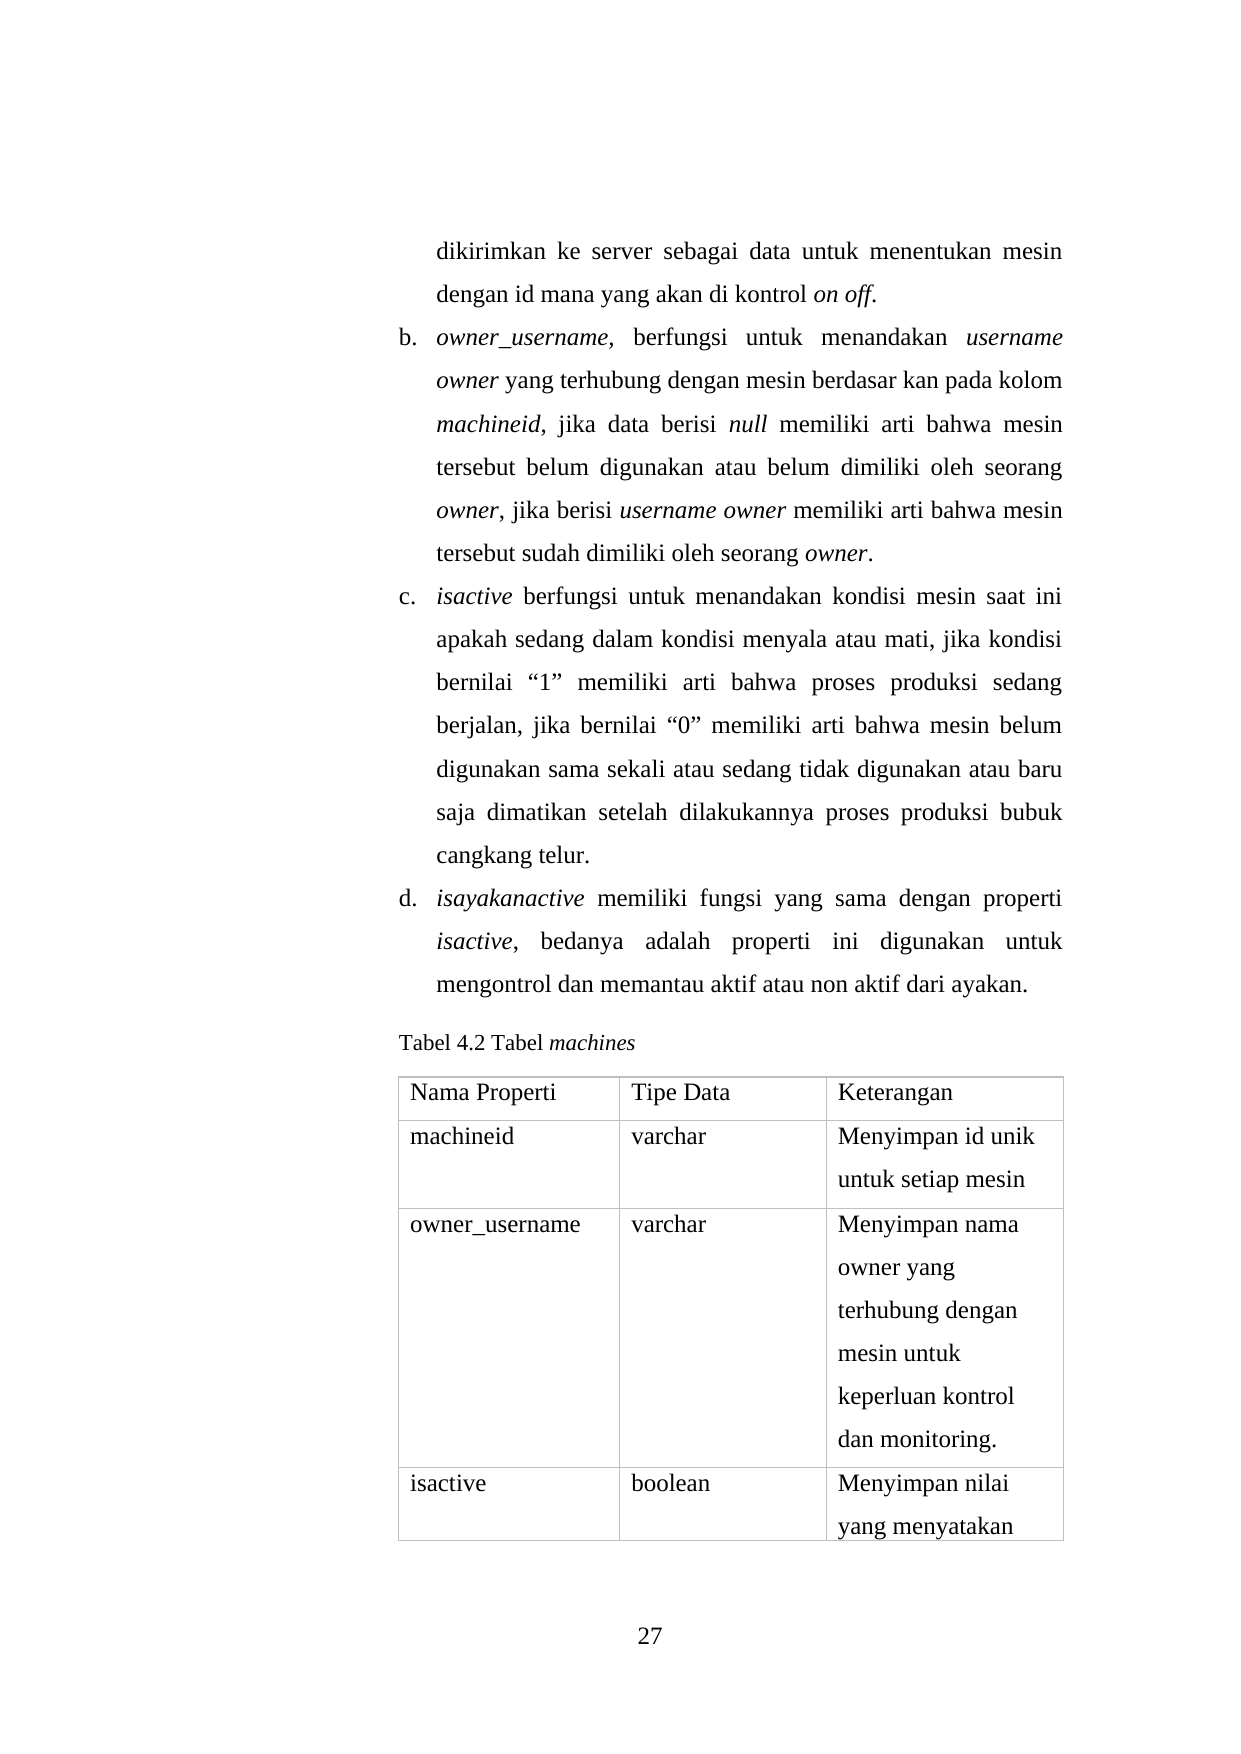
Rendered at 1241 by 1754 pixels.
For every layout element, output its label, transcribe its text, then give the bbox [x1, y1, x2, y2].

table_cell Menyimpan id unik untuk setiap mesin [827, 1121, 1063, 1208]
table_header Tipe Data [620, 1078, 826, 1120]
table_cell machineid [399, 1121, 619, 1208]
table_header Keterangan [827, 1078, 1063, 1120]
table_cell boolean [620, 1468, 826, 1540]
list isayakanactive memiliki fungsi yang sama dengan properti isactive, bedanya adalah properti ini digunakan untuk mengontrol dan memantau aktif atau non aktif dari ayakan. [399, 883, 1063, 998]
table_cell Menyimpan nama owner yang terhubung dengan mesin untuk keperluan kontrol dan monitoring. [827, 1209, 1063, 1467]
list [399, 236, 1063, 308]
table_cell varchar [620, 1121, 826, 1208]
table_cell owner_username [399, 1209, 619, 1467]
list isactive berfungsi untuk menandakan kondisi mesin saat ini apakah sedang dalam kondisi menyala atau mati, jika kondisi bernilai “1” memiliki arti bahwa proses produksi sedang berjalan, jika bernilai “0” memiliki arti bahwa mesin belum digunakan sama sekali atau sedang tidak digunakan atau baru saja dimatikan setelah dilakukannya proses produksi bubuk cangkang telur. [399, 581, 1063, 869]
table_header Nama Properti [399, 1078, 619, 1120]
table_cell isactive [399, 1468, 619, 1540]
table_cell varchar [620, 1209, 826, 1467]
list owner_username, berfungsi untuk menandakan username owner yang terhubung dengan mesin berdasar kan pada kolom machineid, jika data berisi null memiliki arti bahwa mesin tersebut belum digunakan atau belum dimiliki oleh seorang owner, jika berisi username owner memiliki arti bahwa mesin tersebut sudah dimiliki oleh seorang owner. [399, 322, 1063, 567]
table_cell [827, 1468, 1063, 1540]
